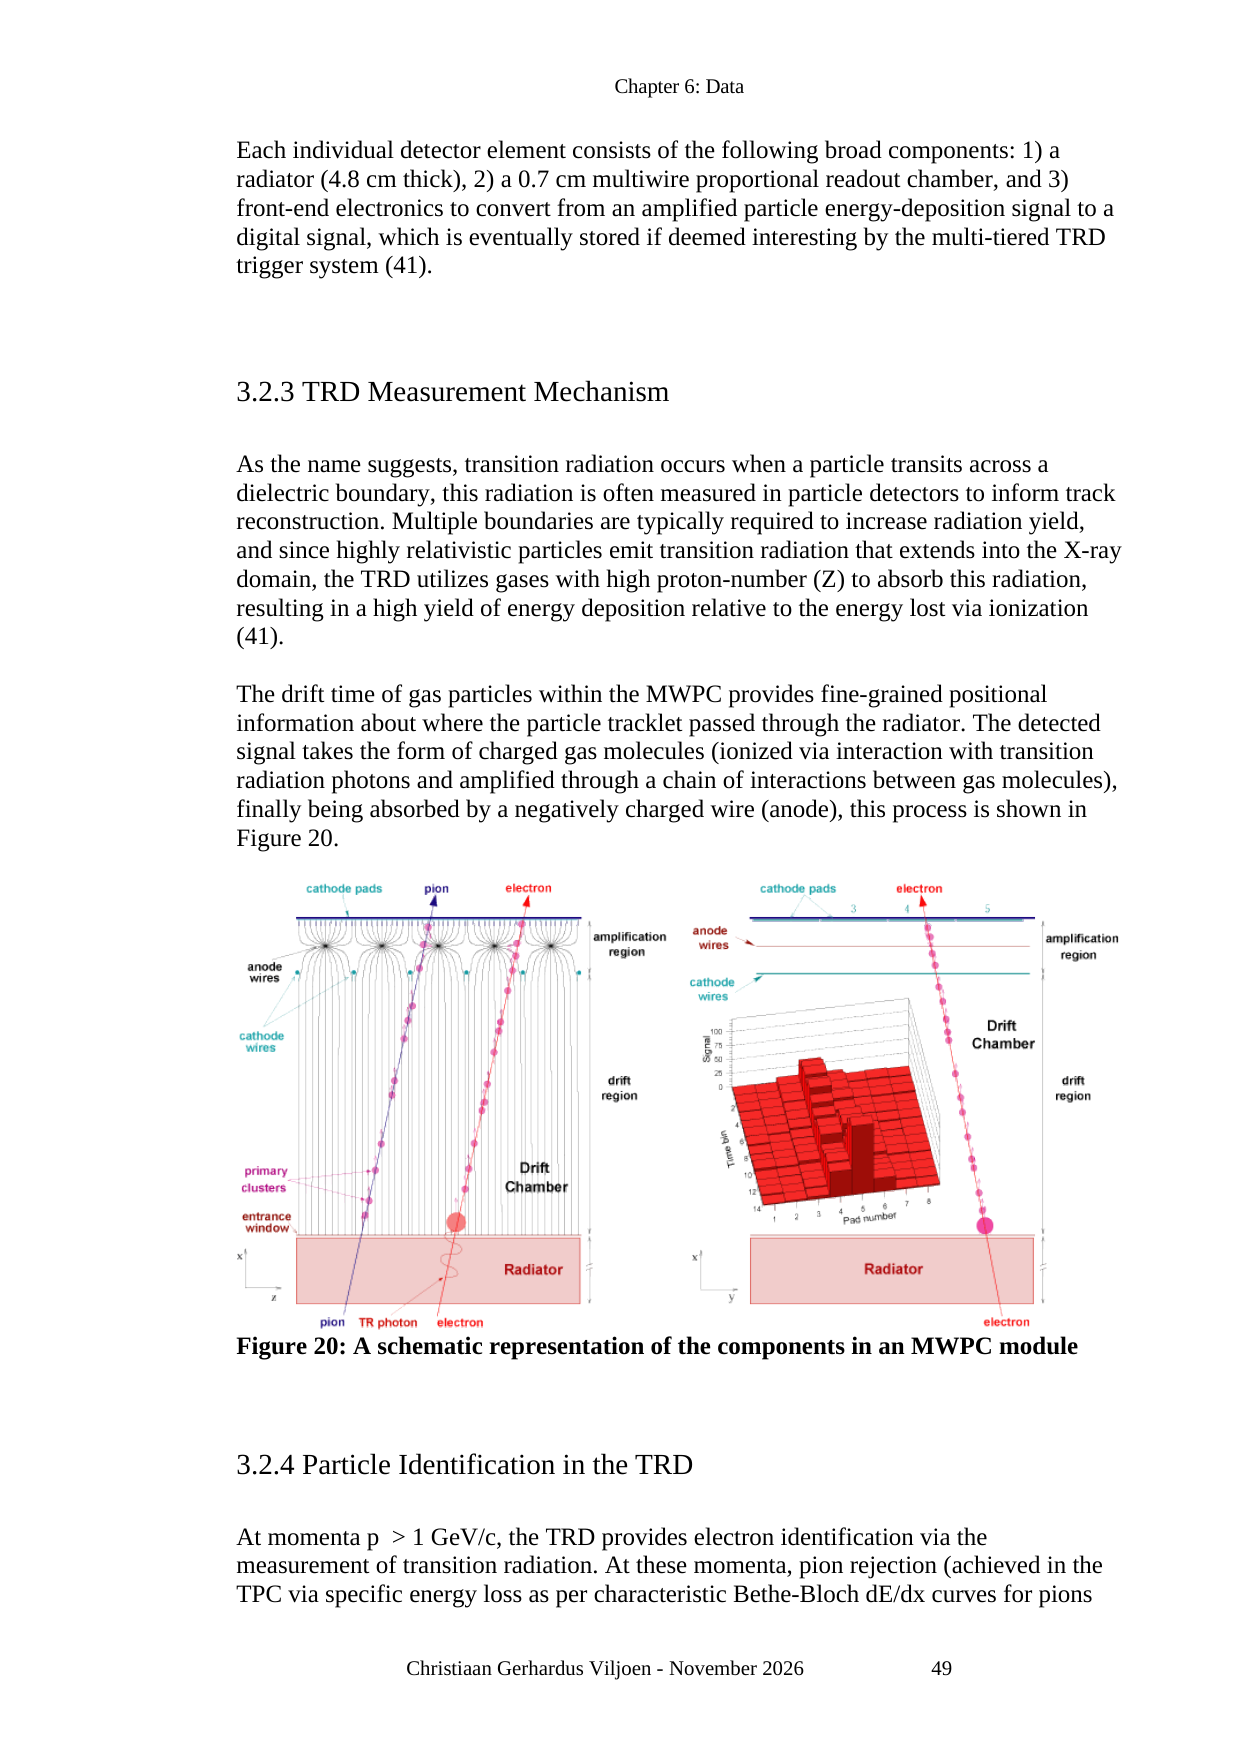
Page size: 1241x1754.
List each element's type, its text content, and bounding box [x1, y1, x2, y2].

subtitle TRD Measurement Mechanism [236, 374, 1122, 408]
subtitle Particle Identification in the TRD [236, 1447, 1122, 1480]
text Each individual detector element consists of the following broad components: 1) a radiator (4.8 cm thick), 2) a 0.7 cm multiwire proportional readout chamber, and 3) front-end electronics to convert from an amplified particle energy-deposition signal to a digital signal, which is eventually stored if deemed interesting by the multi-tiered TRD trigger system . [236, 135, 1122, 279]
text Figure 20: A schematic representation of the components in an MWPC module [236, 1331, 1122, 1360]
text The drift time of gas particles within the MWPC provides fine-grained positional information about where the particle tracklet passed through the radiator. The detected signal takes the form of charged gas molecules (ionized via interaction with transition radiation photons and amplified through a chain of interactions between gas molecules), finally being absorbed by a negatively charged wire (anode), this process is shown in Figure 20. [236, 679, 1122, 851]
picture [236, 880, 1123, 1331]
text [236, 1522, 1122, 1608]
text As the name suggests, transition radiation occurs when a particle transits across a dielectric boundary, this radiation is often measured in particle detectors to inform track reconstruction. Multiple boundaries are typically required to increase radiation yield, and since highly relativistic particles emit transition radiation that extends into the X-ray domain, the TRD utilizes gases with high proton-number (Z) to absorb this radiation, resulting in a high yield of energy deposition relative to the energy lost via ionization . [236, 449, 1122, 650]
